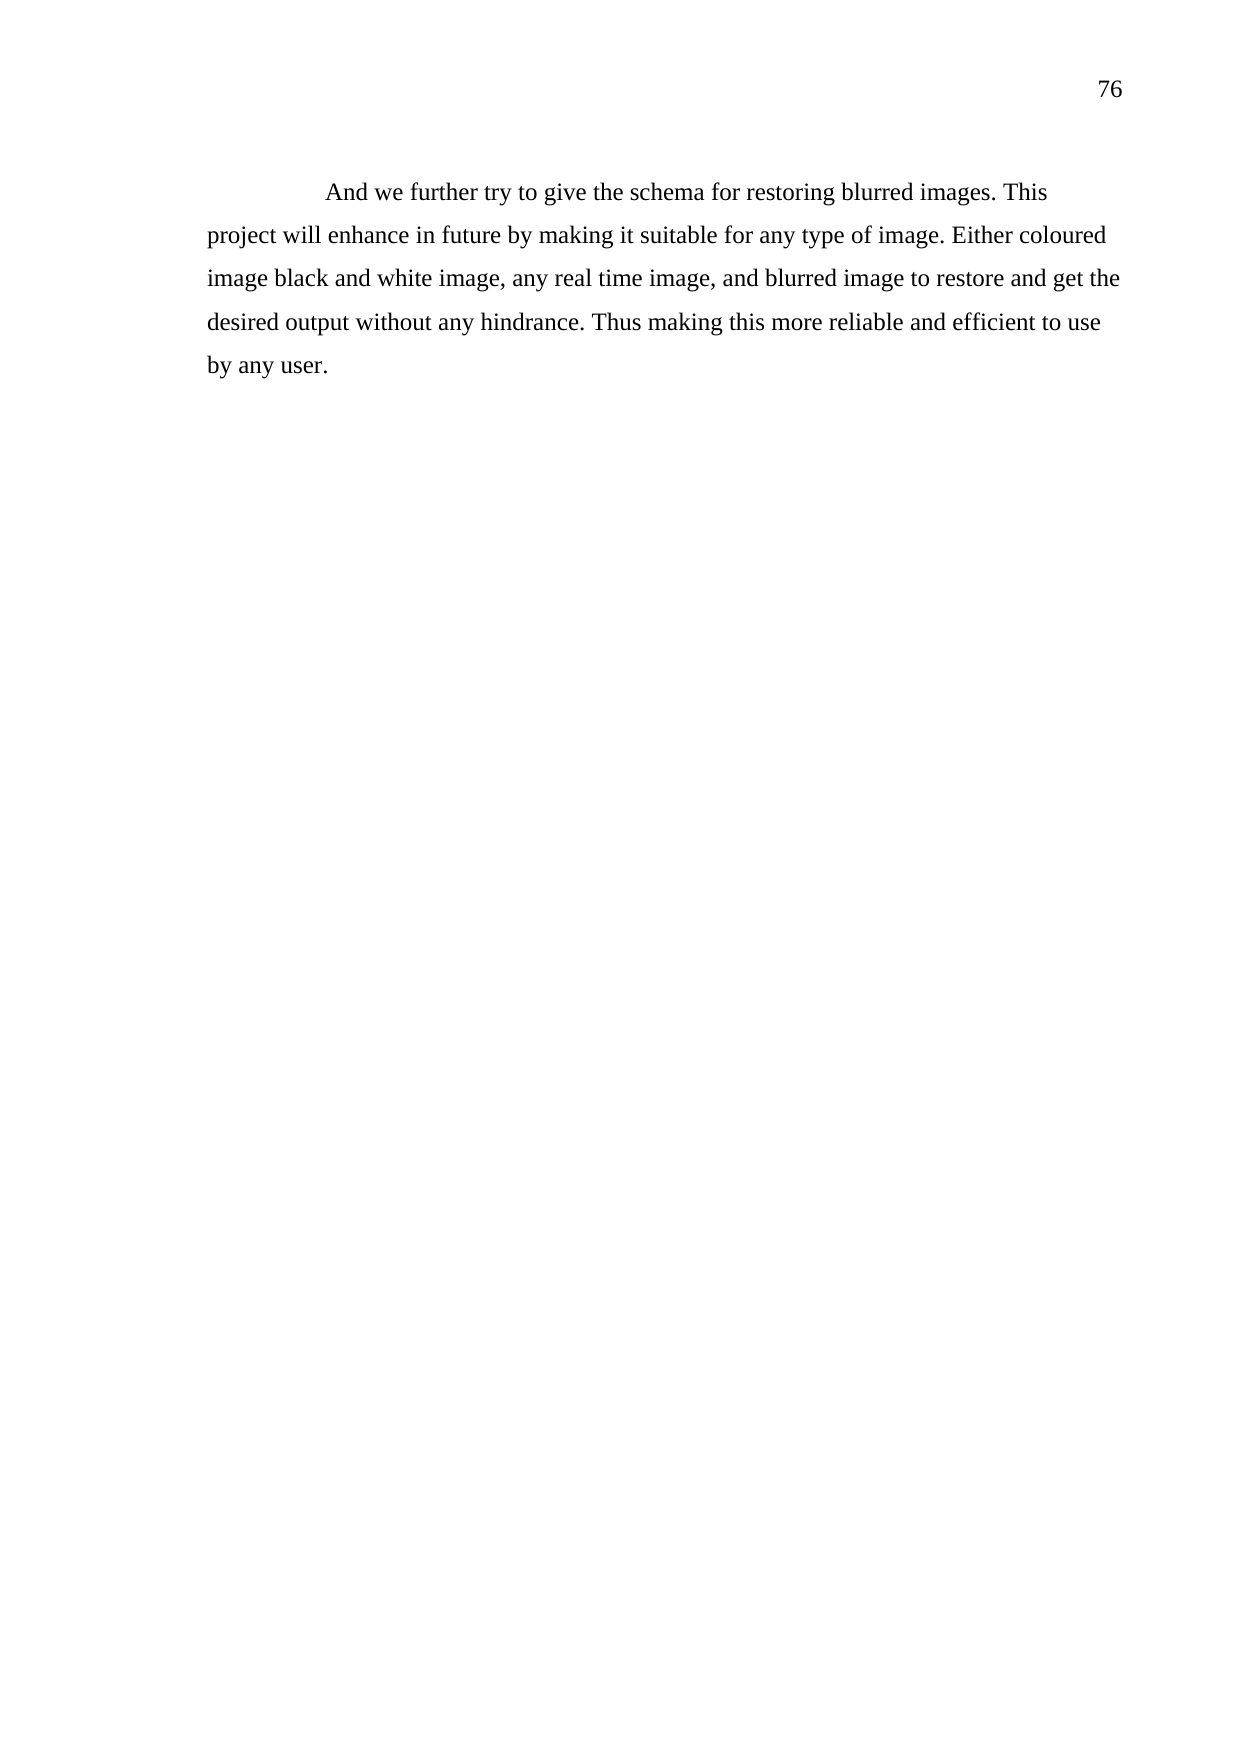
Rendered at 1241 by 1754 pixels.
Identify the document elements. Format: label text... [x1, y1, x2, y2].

text And we further try to give the schema for restoring blurred images. This project will enhance in future by making it suitable for any type of image. Either coloured image black and white image, any real time image, and blurred image to restore and get the desired output without any hindrance. Thus making this more reliable and efficient to use by any user. [207, 177, 1122, 378]
